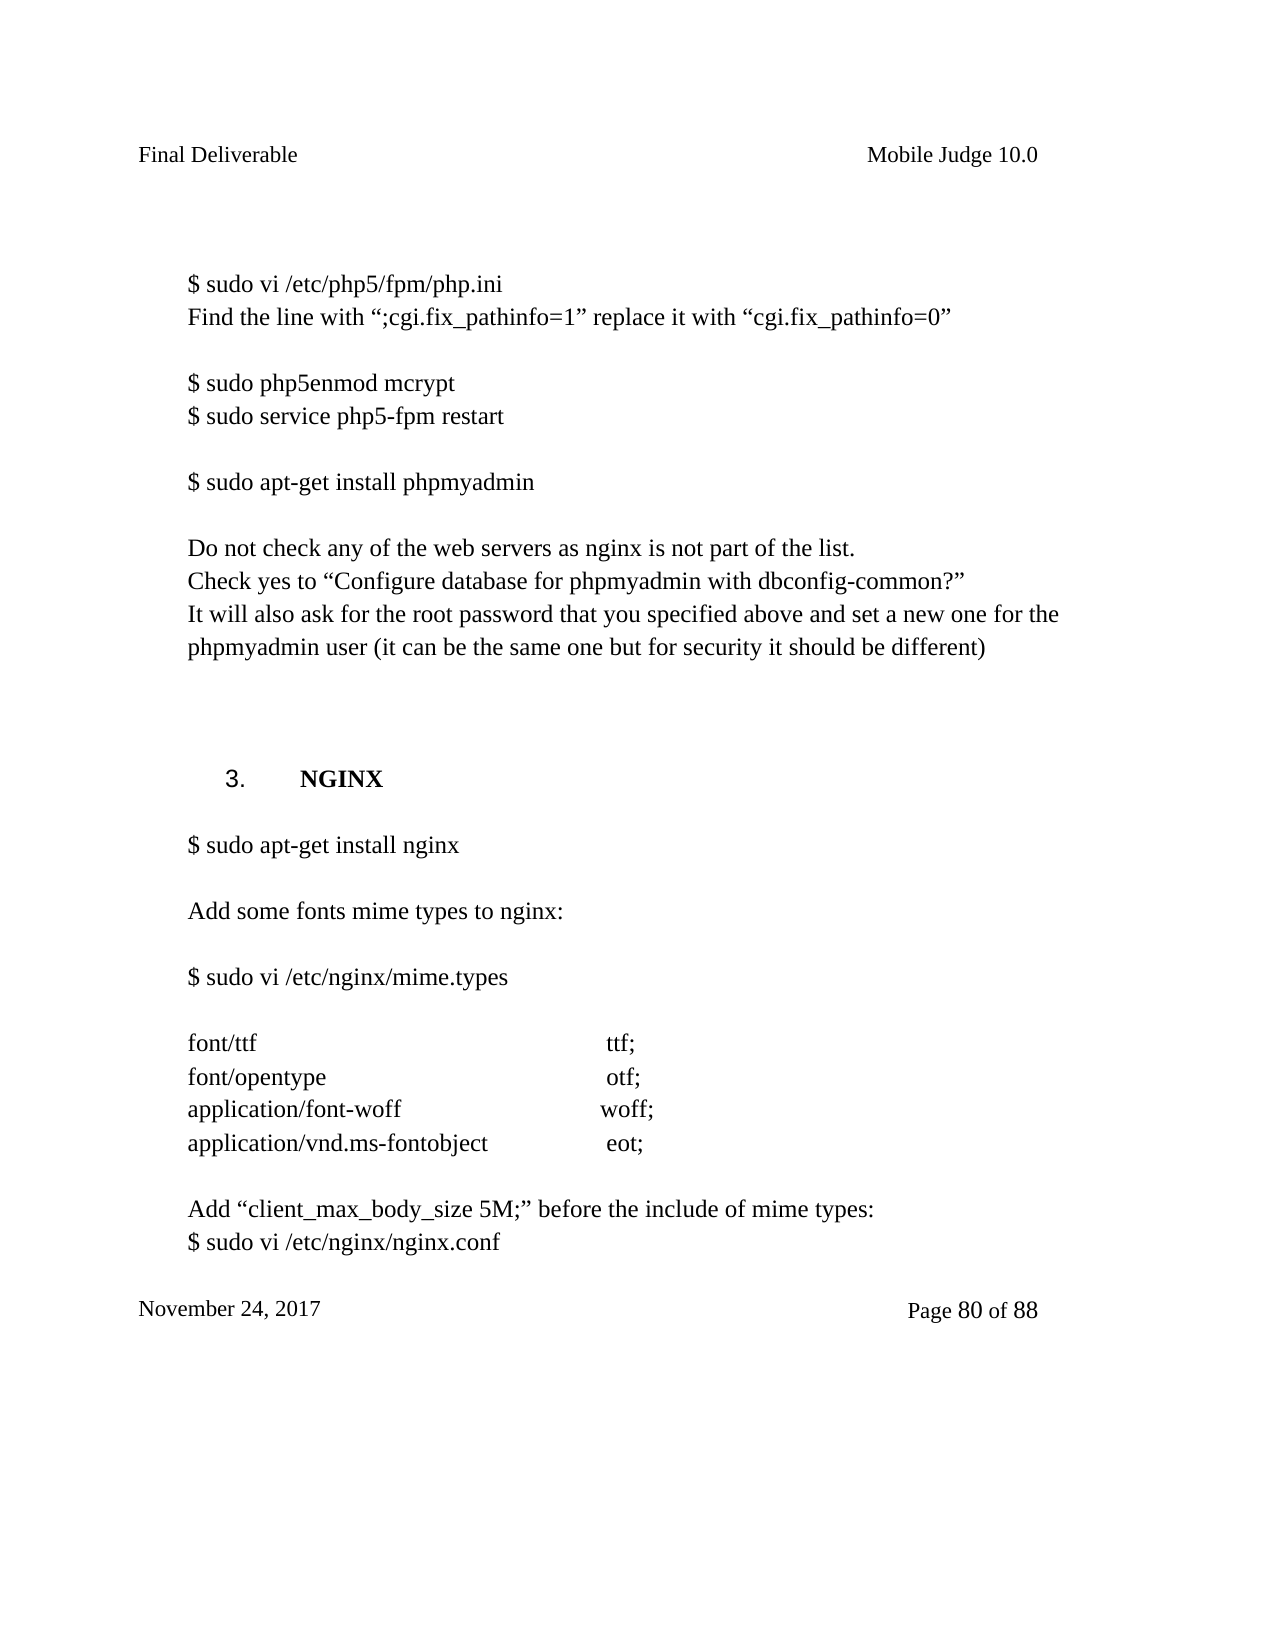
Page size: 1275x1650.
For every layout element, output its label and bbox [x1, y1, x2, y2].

list [187, 764, 1125, 1255]
list [187, 269, 1125, 694]
